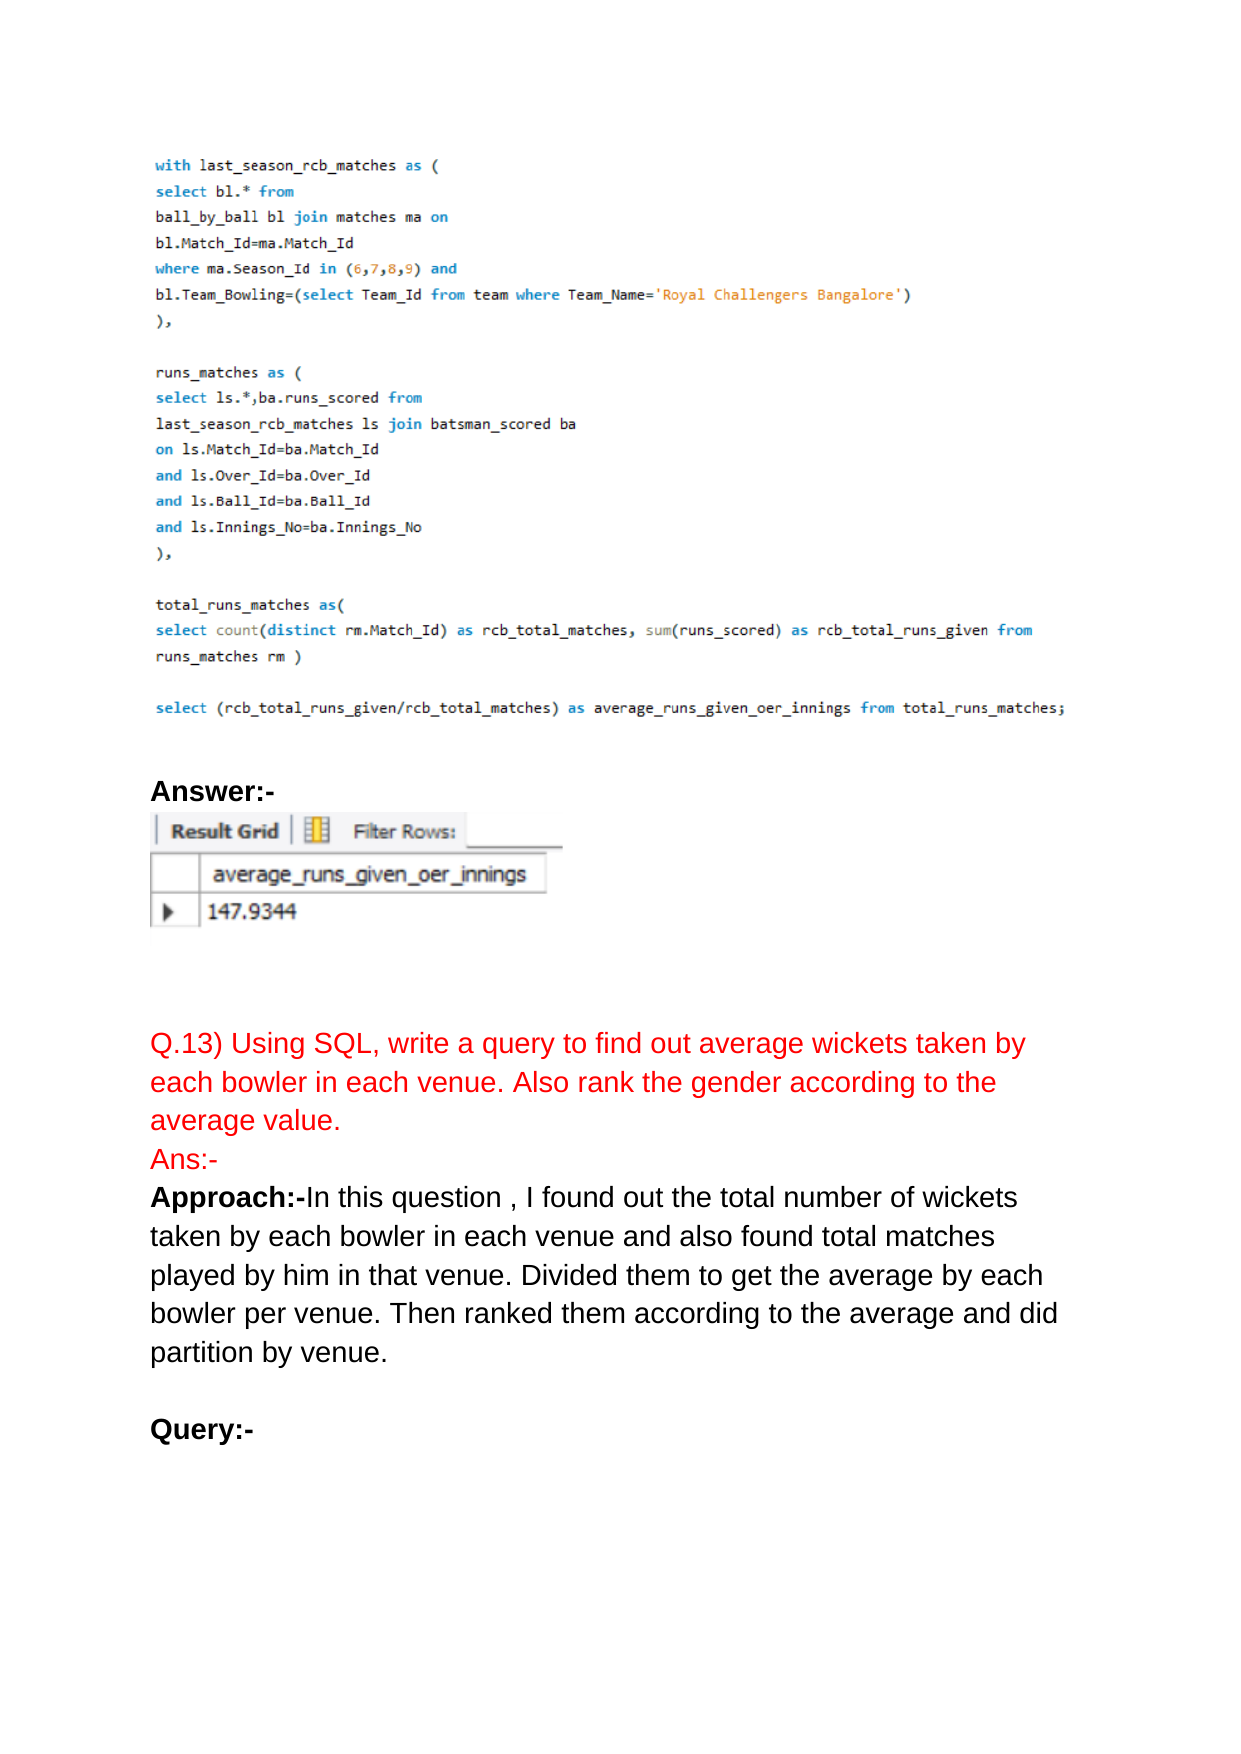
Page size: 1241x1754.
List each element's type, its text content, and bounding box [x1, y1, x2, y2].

text Query:- [150, 1412, 1090, 1445]
picture [150, 150, 1091, 732]
picture [150, 812, 563, 946]
text Approach:-In this question , I found out the total number of wickets taken by each bowler in each venue and also found total matches played by him in that venue. Divided them to get the average by each bowler per venue. Then ranked them according to the average and did partition by venue. [150, 1180, 1090, 1368]
text Ans:- [150, 1142, 1090, 1175]
text Answer:- [150, 774, 1090, 807]
text Q.13) Using SQL, write a query to find out average wickets taken by each bowler in each venue. Also rank the gender according to the average value. [150, 1026, 1090, 1137]
